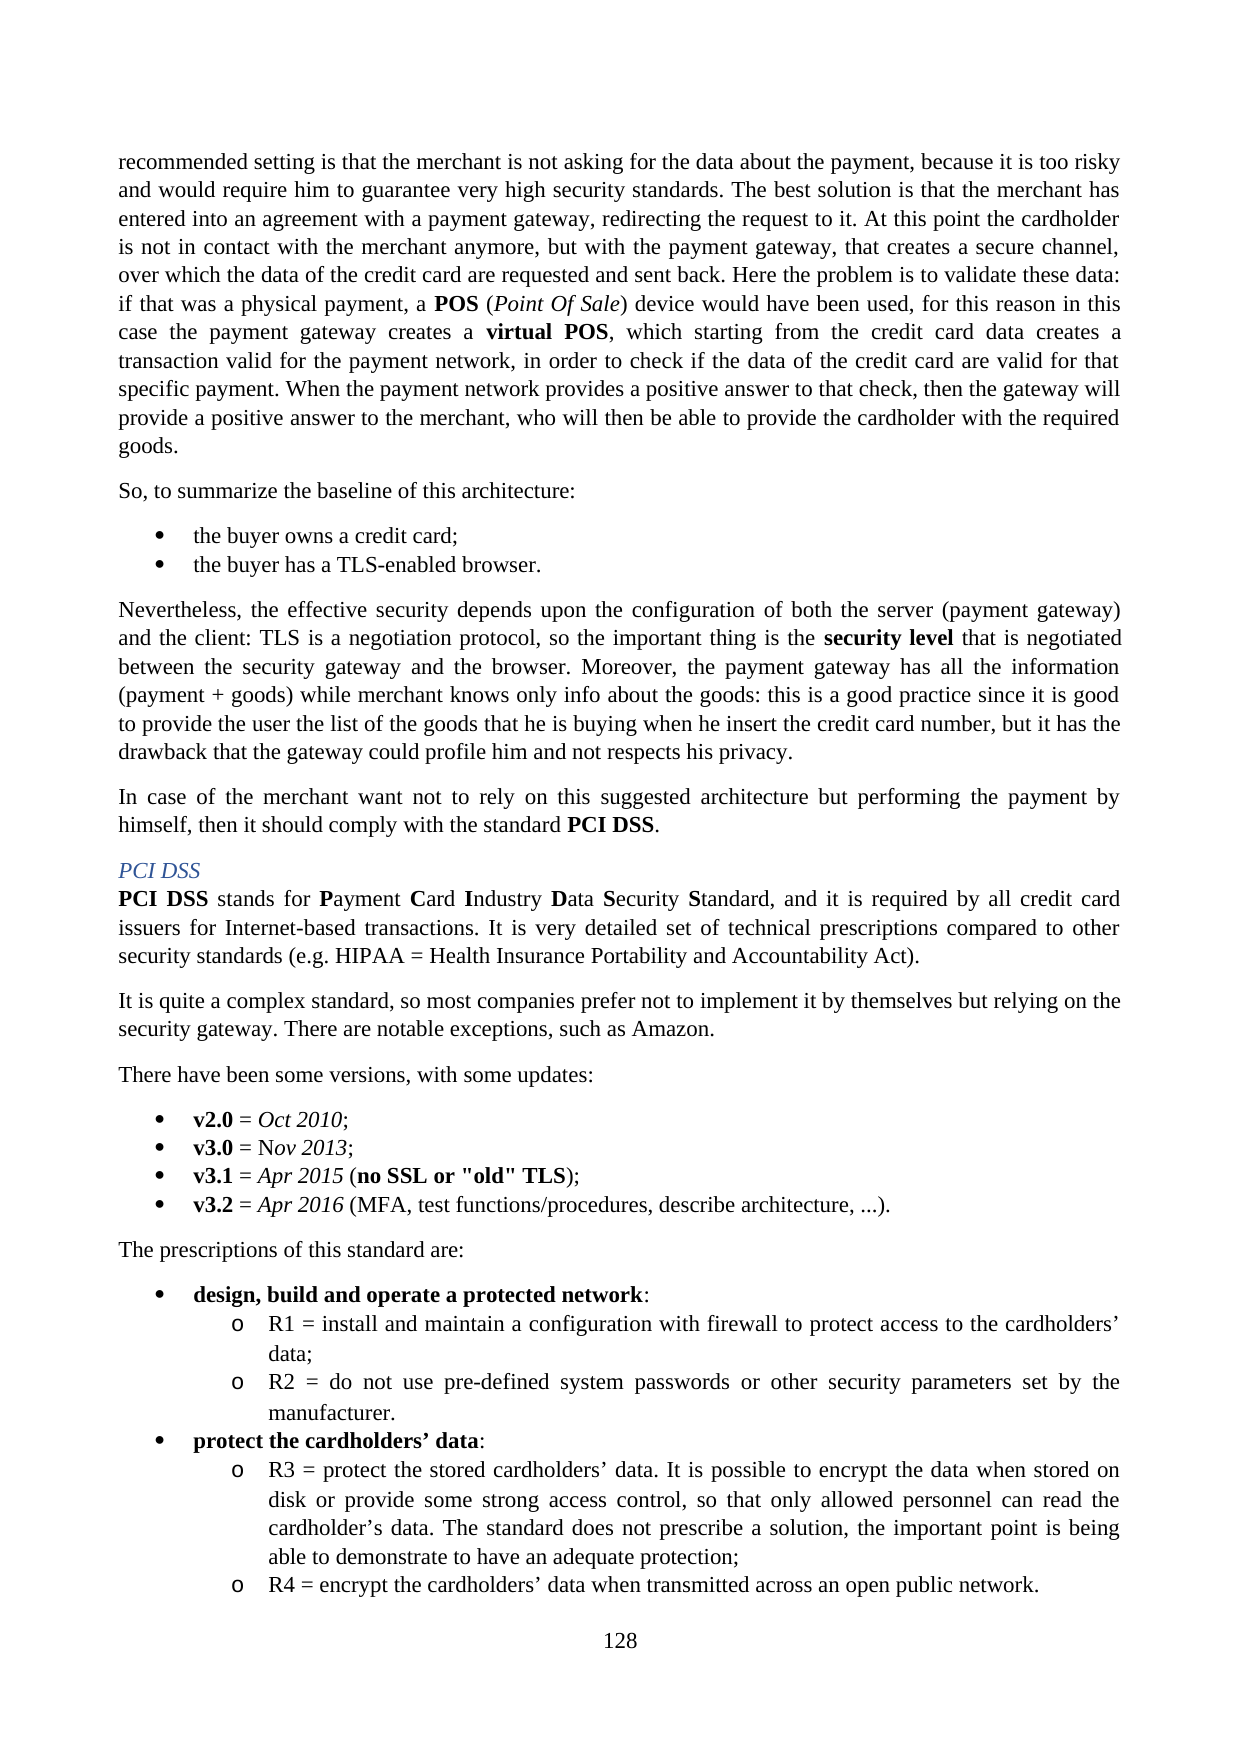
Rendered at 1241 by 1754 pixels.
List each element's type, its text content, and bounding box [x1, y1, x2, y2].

list R2 = do not use pre-defined system passwords or other security parameters set by the manufacturer. [231, 1368, 1122, 1425]
text So, to summarize the baseline of this architecture: [118, 477, 1122, 503]
list v2.0 = Oct 2010; [156, 1106, 1122, 1132]
list v3.2 = Apr 2016 (MFA, test functions/procedures, describe architecture, ...). [156, 1191, 1122, 1217]
text PCI DSS stands for Payment Card Industry Data Security Standard, and it is required by all credit card issuers for Internet-based transactions. It is very detailed set of technical prescriptions compared to other security standards (e.g. HIPAA = Health Insurance Portability and Accountability Act). [118, 885, 1122, 968]
list R3 = protect the stored cardholders’ data. It is possible to encrypt the data when stored on disk or provide some strong access control, so that only allowed personnel can read the cardholder’s data. The standard does not prescribe a solution, the important point is being able to demonstrate to have an adequate protection; [231, 1456, 1122, 1569]
list v3.1 = Apr 2015 (no SSL or "old" TLS); [156, 1163, 1122, 1189]
text There have been some versions, with some updates: [118, 1061, 1122, 1087]
text In case of the merchant want not to rely on this suggested architecture but performing the payment by himself, then it should comply with the standard PCI DSS. [118, 783, 1122, 838]
list design, build and operate a protected network: [156, 1281, 1122, 1308]
list R1 = install and maintain a configuration with firewall to protect access to the cardholders’ data; [231, 1310, 1122, 1366]
text It is quite a complex standard, so most companies prefer not to implement it by themselves but relying on the security gateway. There are notable exceptions, such as Amazon. [118, 987, 1122, 1042]
list protect the cardholders’ data: [156, 1427, 1122, 1453]
list v3.0 = Nov 2013; [156, 1134, 1122, 1161]
list the buyer owns a credit card; [156, 522, 1122, 549]
text Nevertheless, the effective security depends upon the configuration of both the server (payment gateway) and the client: TLS is a negotiation protocol, so the important thing is the security level that is negotiated between the security gateway and the browser. Moreover, the payment gateway has all the information (payment + goods) while merchant knows only info about the goods: this is a good practice since it is good to provide the user the list of the goods that he is buying when he insert the credit card number, but it has the drawback that the gateway could profile him and not respects his privacy. [118, 596, 1122, 764]
list the buyer has a TLS-enabled browser. [156, 551, 1122, 577]
list R4 = encrypt the cardholders’ data when transmitted across an open public network. [231, 1571, 1122, 1599]
subtitle PCI DSS [118, 857, 1122, 883]
text The prescriptions of this standard are: [118, 1236, 1122, 1262]
